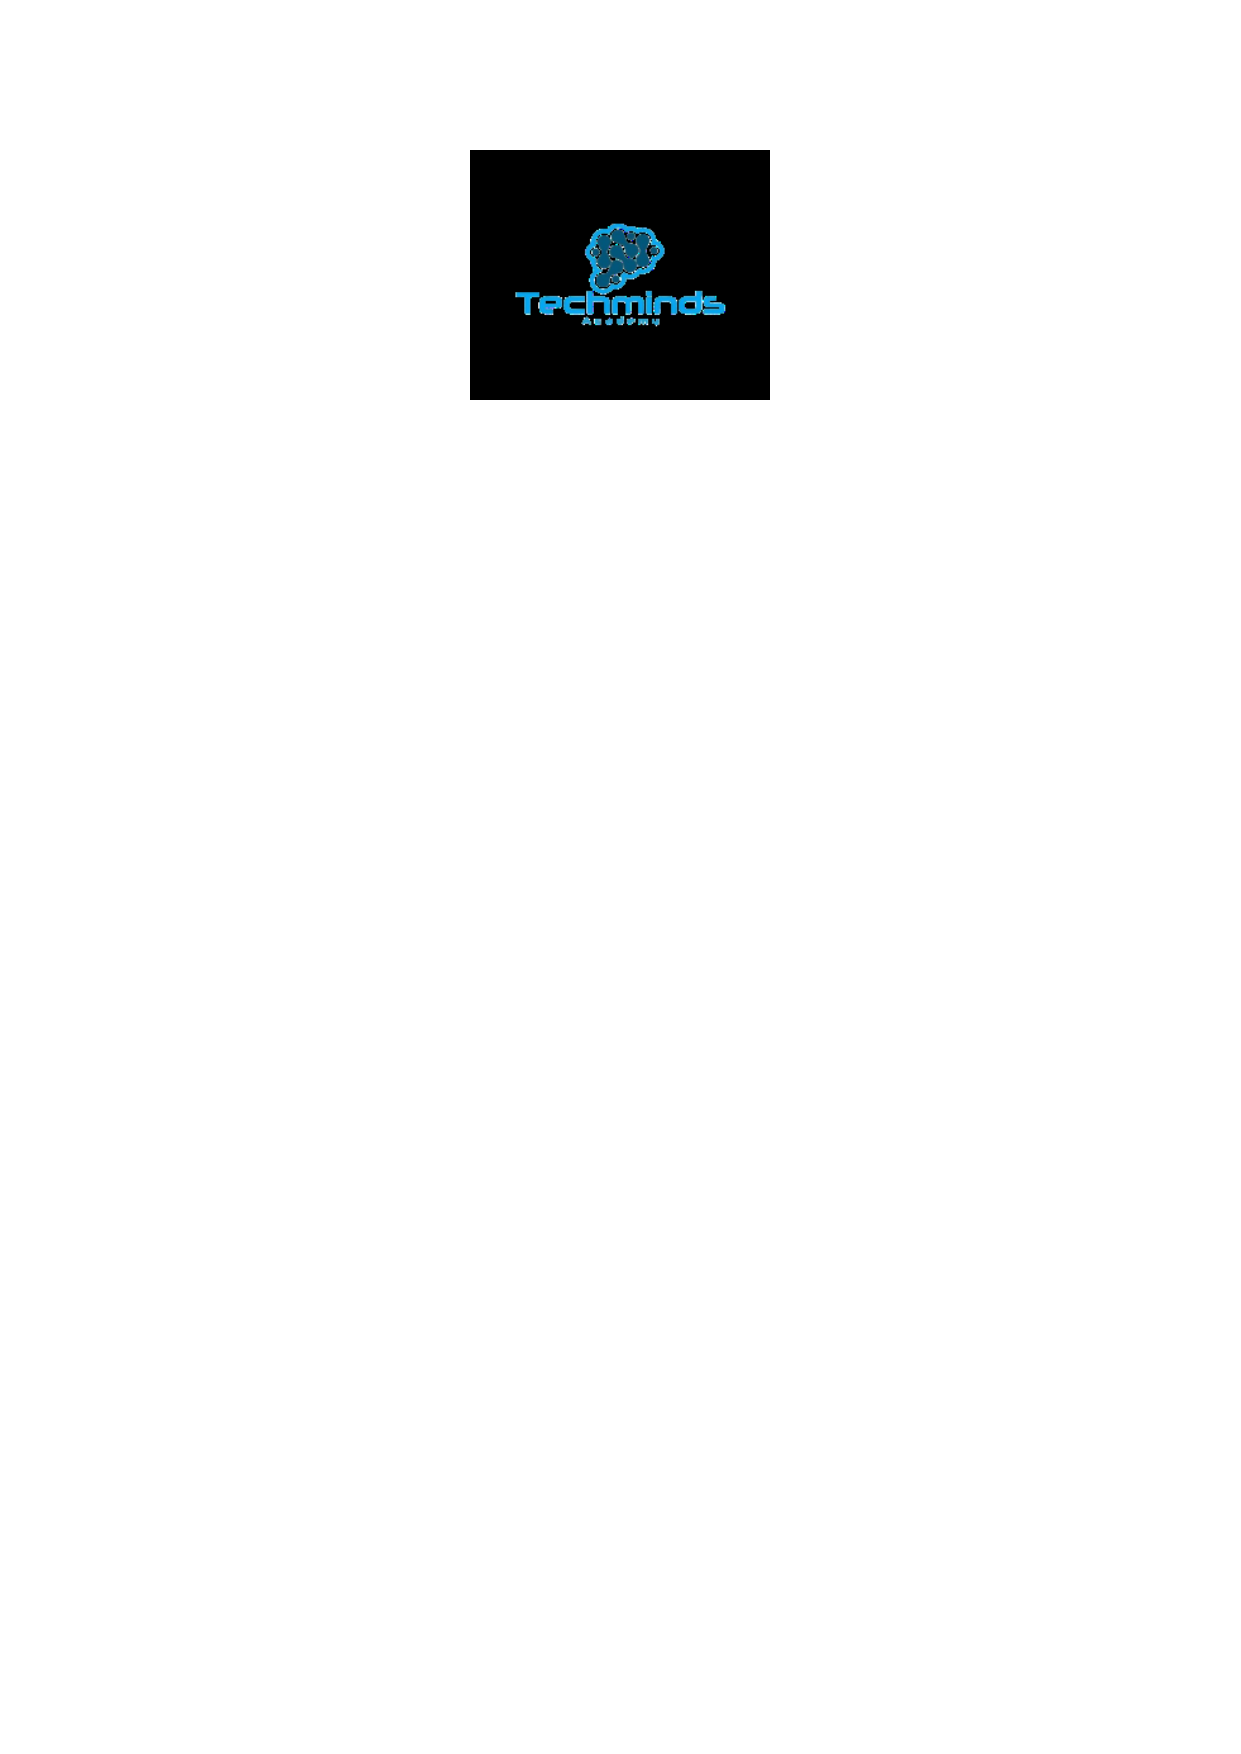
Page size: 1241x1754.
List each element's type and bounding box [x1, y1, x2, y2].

picture [470, 150, 770, 400]
